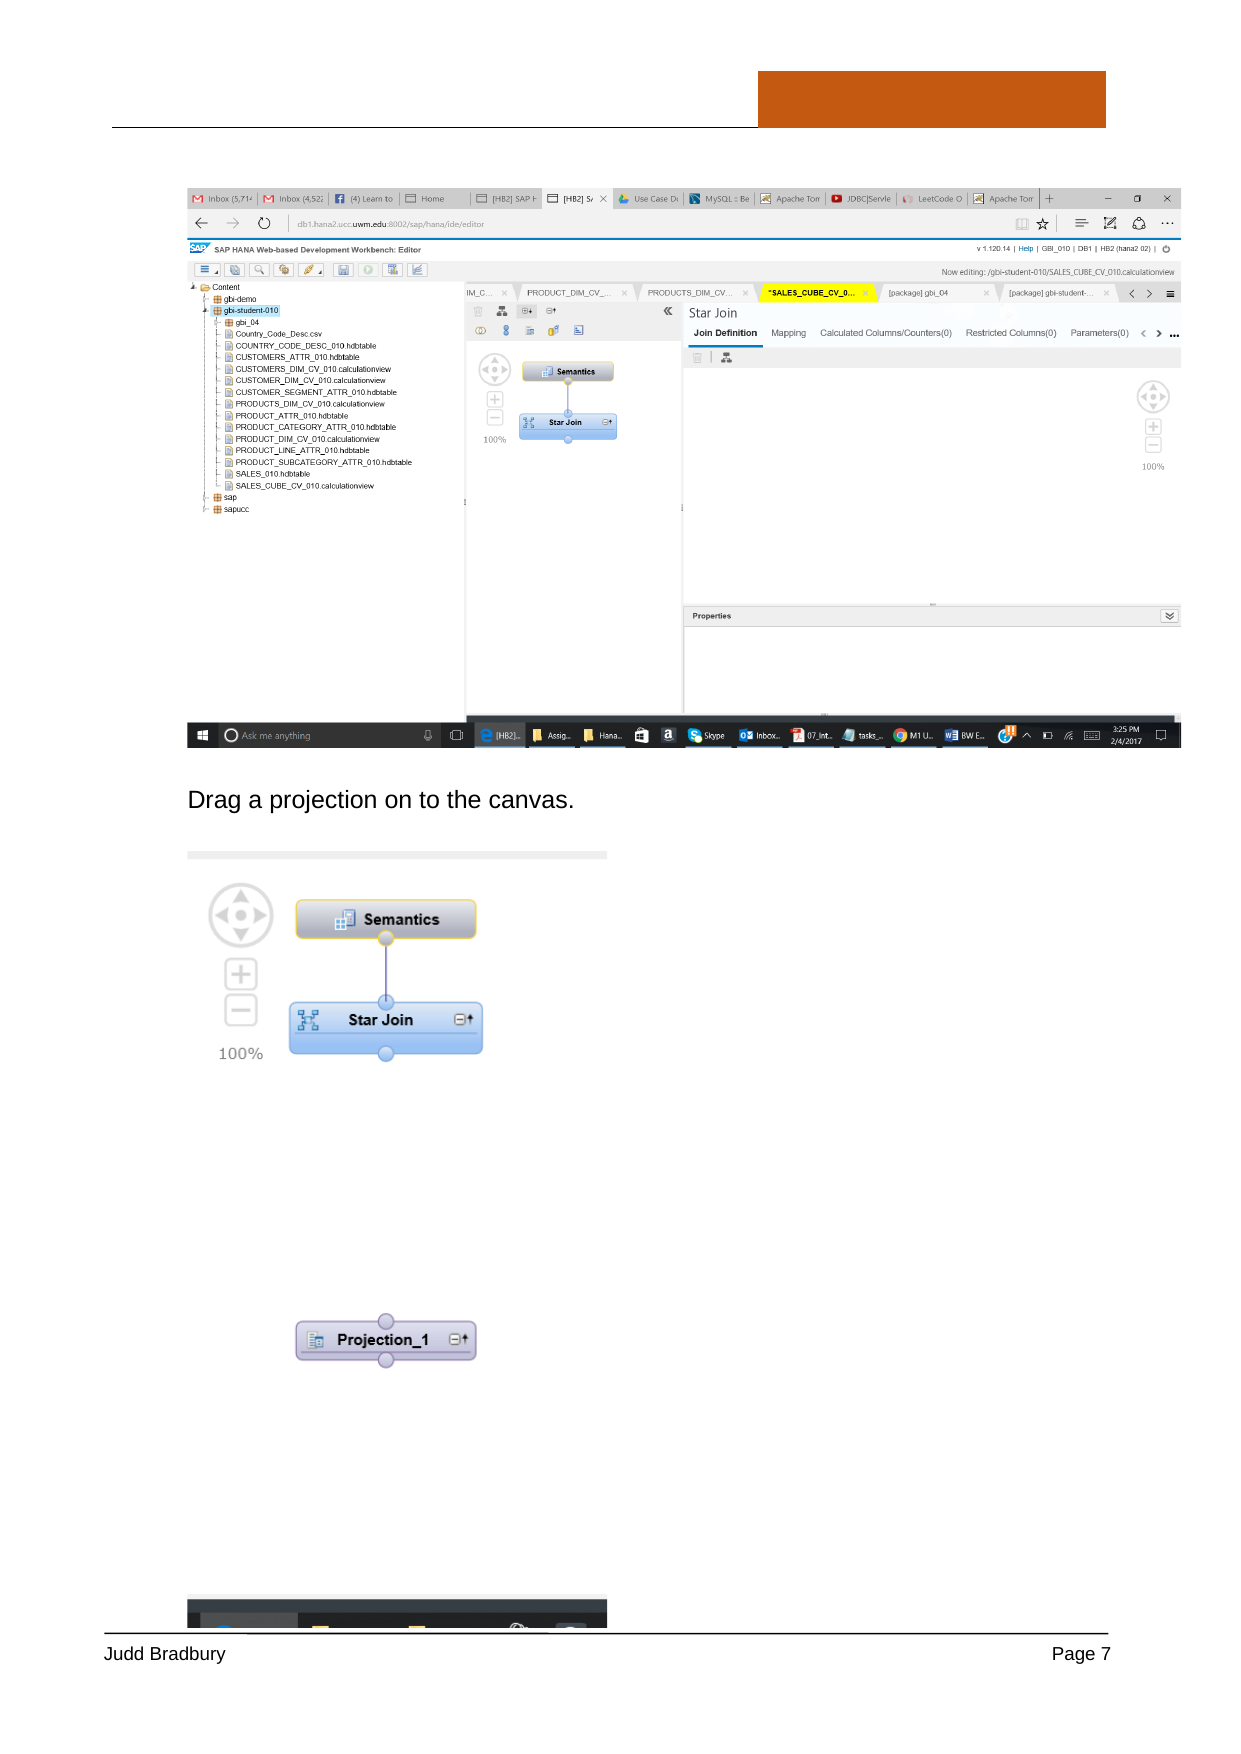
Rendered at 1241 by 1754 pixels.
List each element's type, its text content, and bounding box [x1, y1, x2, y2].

picture [187, 851, 608, 1628]
list Drag a projection on to the canvas. [187, 785, 1106, 814]
picture [187, 188, 1182, 748]
